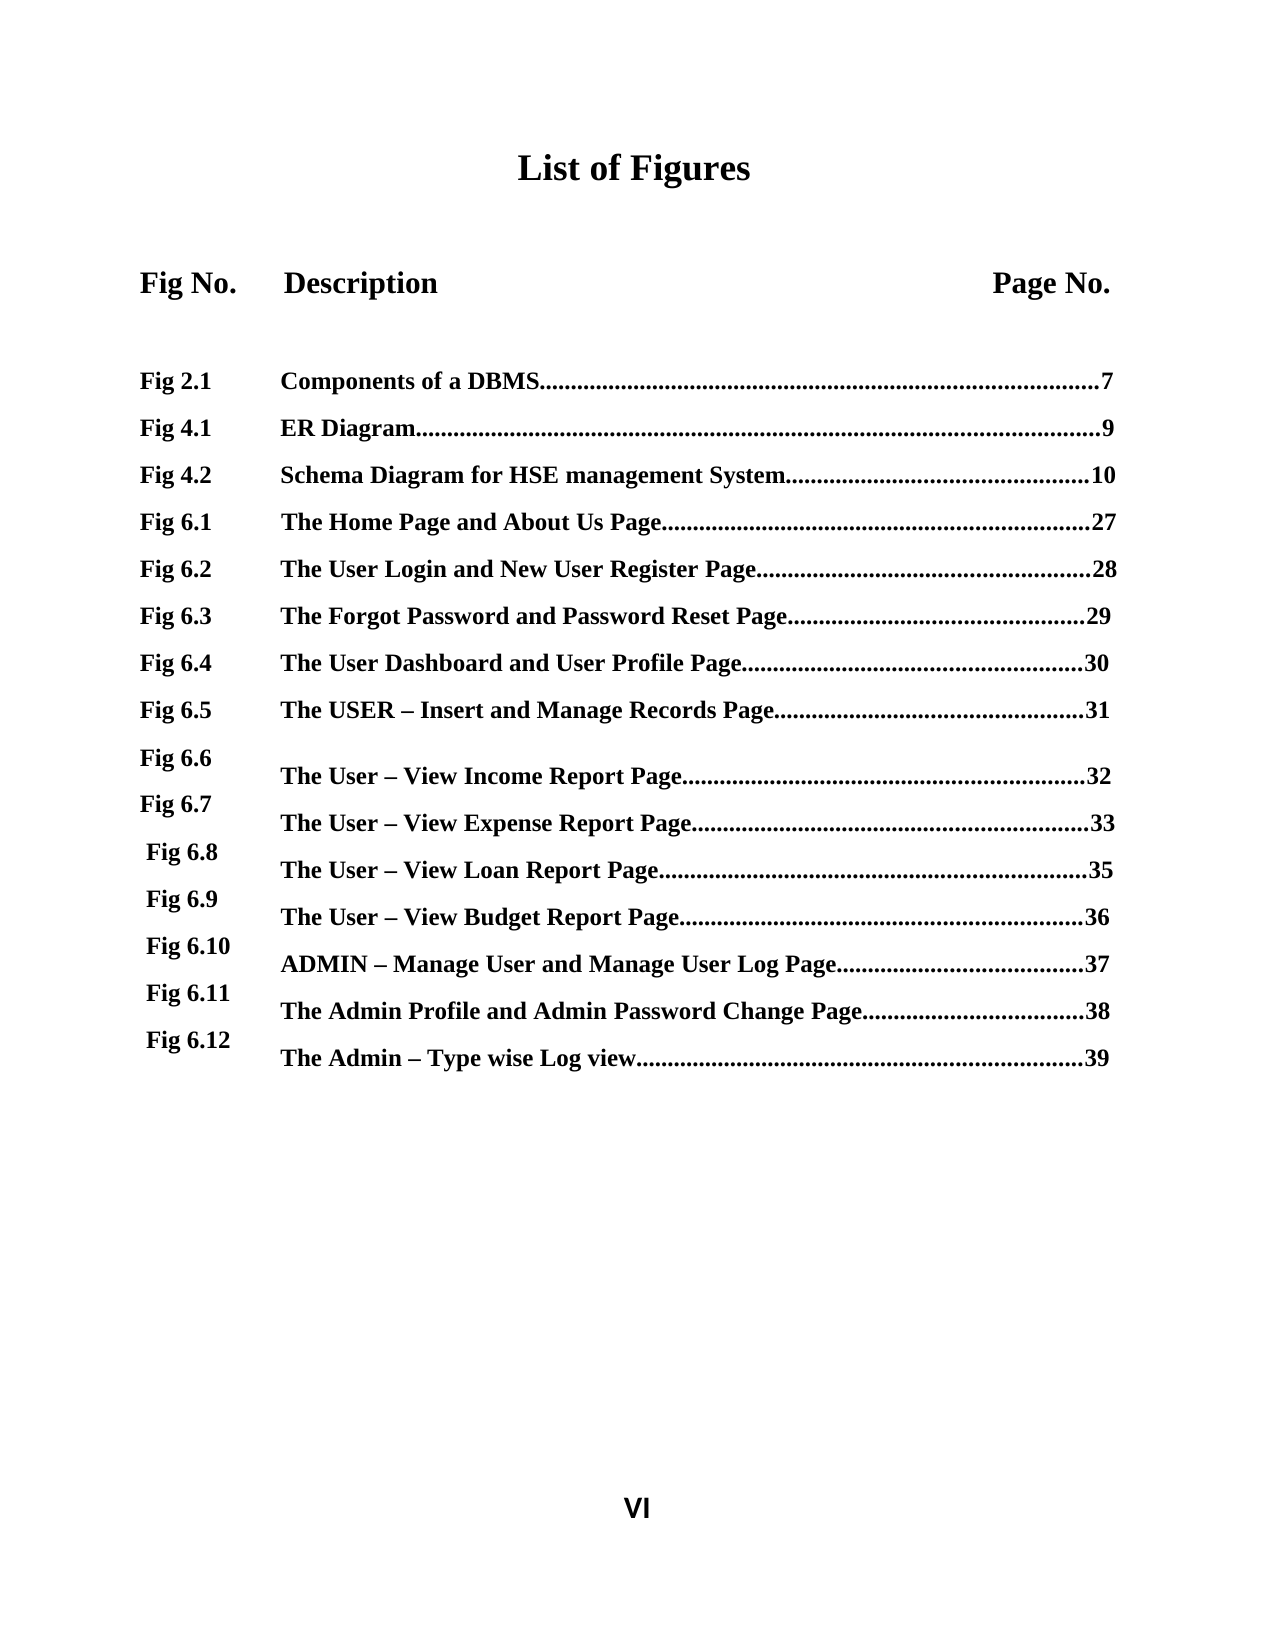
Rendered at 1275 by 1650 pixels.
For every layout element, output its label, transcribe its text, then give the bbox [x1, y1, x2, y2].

subtitle Fig 2.1 Components of a DBMS 7 [139, 366, 1200, 394]
text Fig 6.1 The Home Page and About Us Page 27 [139, 507, 1200, 536]
text Fig 6.11 [146, 978, 234, 1007]
subtitle Fig 4.2 Schema Diagram for HSE management System 10 [139, 460, 1200, 489]
text Fig 6.7 [139, 789, 234, 818]
subtitle Fig 6.6 [139, 743, 234, 771]
text Fig 6.5 The USER – Insert and Manage Records Page 31 [139, 696, 1200, 724]
subtitle The Admin Profile and Admin Password Change Page 38 [280, 996, 1200, 1025]
text Fig 6.9 [146, 884, 234, 913]
text Fig No. Description Page No. [139, 264, 1200, 300]
subtitle Fig 6.8 [146, 837, 234, 866]
subtitle The User – View Expense Report Page 33 [280, 808, 1200, 837]
subtitle ADMIN – Manage User and Manage User Log Page 37 [280, 949, 1200, 978]
subtitle Fig 6.4 The User Dashboard and User Profile Page 30 [139, 648, 1200, 677]
subtitle Fig 6.2 The User Login and New User Register Page 28 [139, 554, 1200, 583]
subtitle The User – View Loan Report Page 35 [280, 855, 1200, 884]
subtitle The User – View Income Report Page 32 [280, 761, 1200, 790]
subtitle Fig 6.10 [146, 931, 234, 959]
subtitle Fig 6.12 [146, 1025, 234, 1054]
text Fig 6.3 The Forgot Password and Password Reset Page 29 [139, 601, 1200, 630]
subtitle The Admin – Type wise Log view 39 [280, 1043, 1200, 1072]
subtitle The User – View Budget Report Page 36 [280, 902, 1200, 931]
text Fig 4.1 ER Diagram 9 [139, 413, 1200, 442]
